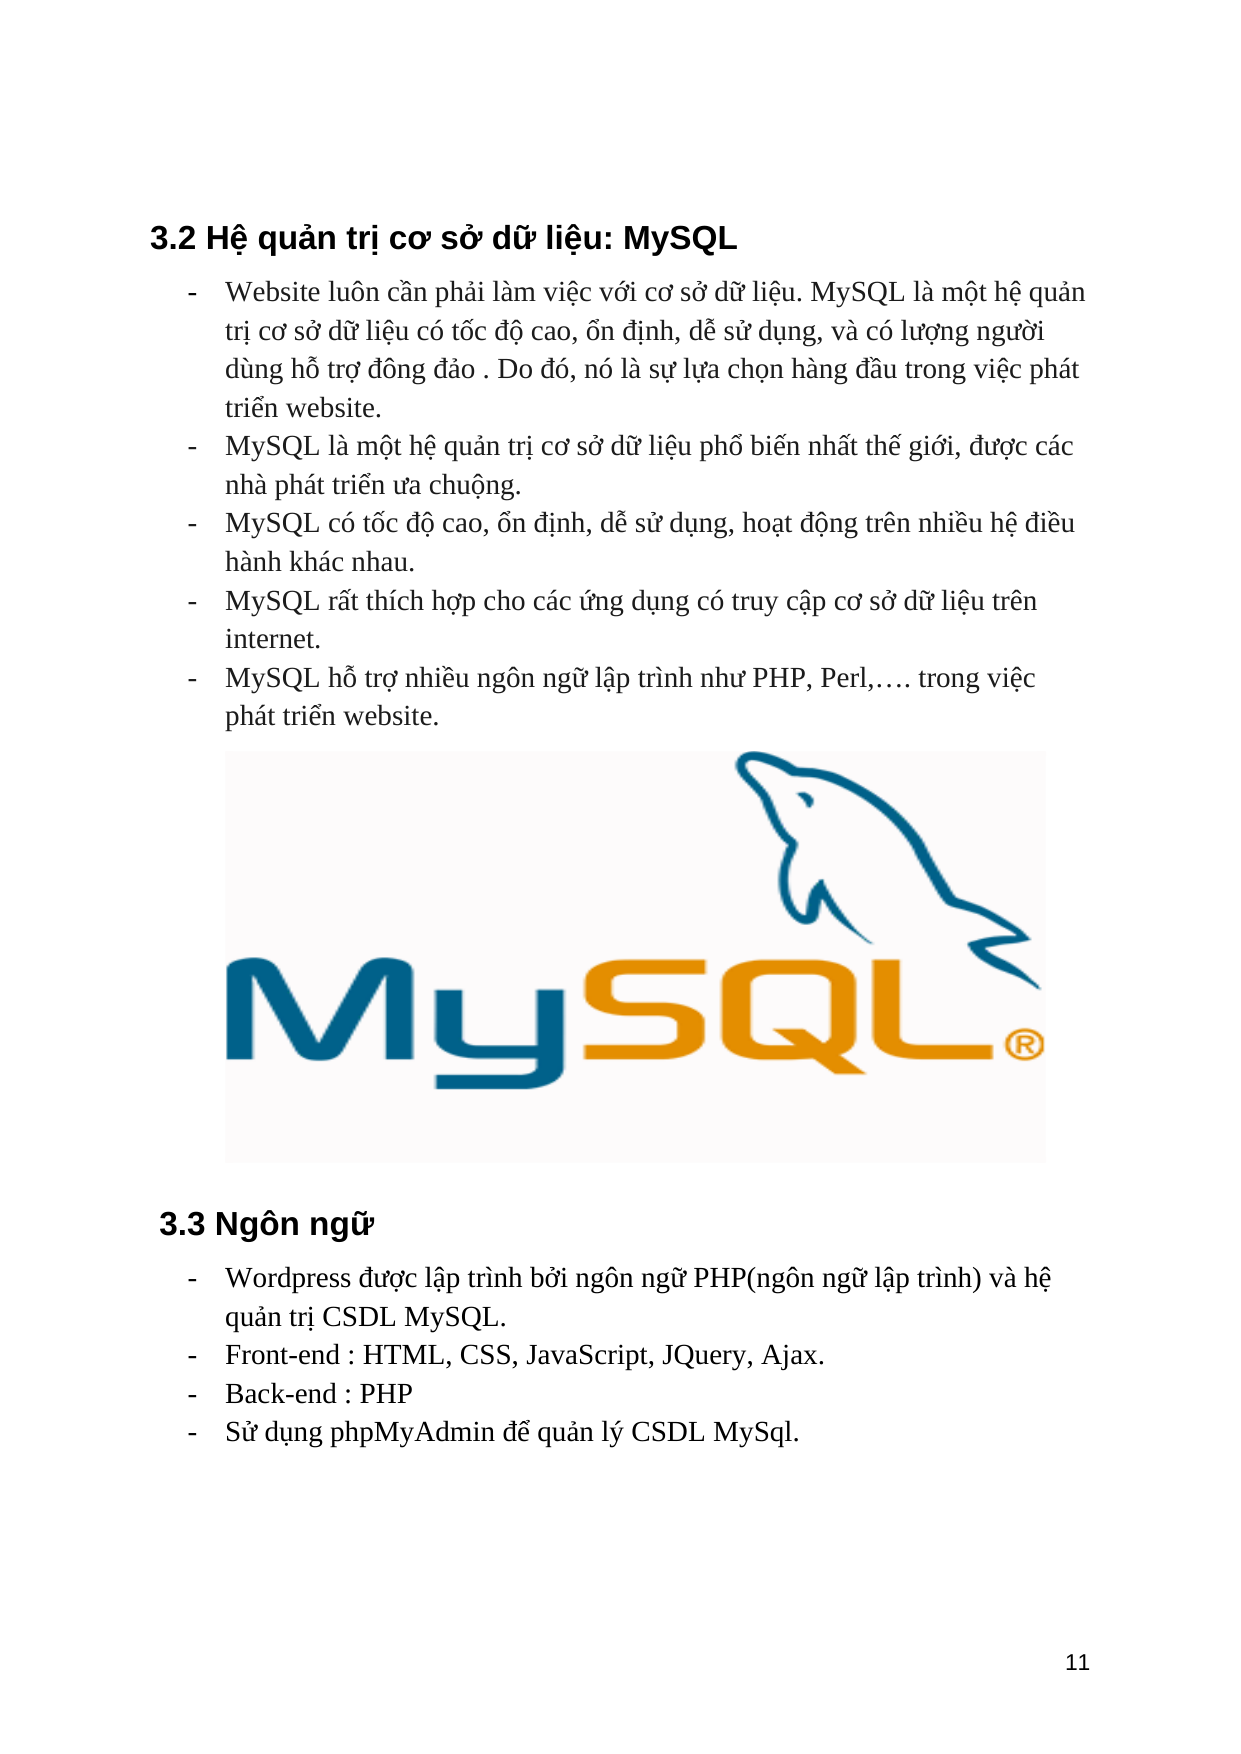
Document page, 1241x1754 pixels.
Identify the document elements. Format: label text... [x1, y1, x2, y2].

list Front-end : HTML, CSS, JavaScript, JQuery, Ajax. [187, 1337, 1090, 1371]
list Wordpress được lập trình bởi ngôn ngữ PHP(ngôn ngữ lập trình) và hệ quản trị CSDL MySQL. [187, 1260, 1090, 1332]
list Back-end : PHP [187, 1376, 1090, 1409]
picture [225, 751, 1047, 1163]
list MySQL rất thích hợp cho các ứng dụng có truy cập cơ sở dữ liệu trên internet. [187, 583, 1090, 655]
subtitle 3.2 Hệ quản trị cơ sở dữ liệu: MySQL [150, 218, 1090, 256]
list Website luôn cần phải làm việc với cơ sở dữ liệu. MySQL là một hệ quản trị cơ sở dữ liệu có tốc độ cao, ổn định, dễ sử dụng, và có lượng người dùng hỗ trợ đông đảo . Do đó, nó là sự lựa chọn hàng đầu trong việc phát triển website. [187, 274, 1090, 423]
list Sử dụng phpMyAdmin để quản lý CSDL MySql. [187, 1414, 1090, 1448]
list MySQL hỗ trợ nhiều ngôn ngữ lập trình như PHP, Perl,…. trong việc phát triển website. [187, 660, 1090, 732]
list MySQL là một hệ quản trị cơ sở dữ liệu phổ biến nhất thế giới, được các nhà phát triển ưa chuộng. [187, 428, 1090, 501]
list MySQL có tốc độ cao, ổn định, dễ sử dụng, hoạt động trên nhiều hệ điều hành khác nhau. [187, 506, 1090, 578]
subtitle 3.3 Ngôn ngữ [150, 1204, 1090, 1242]
